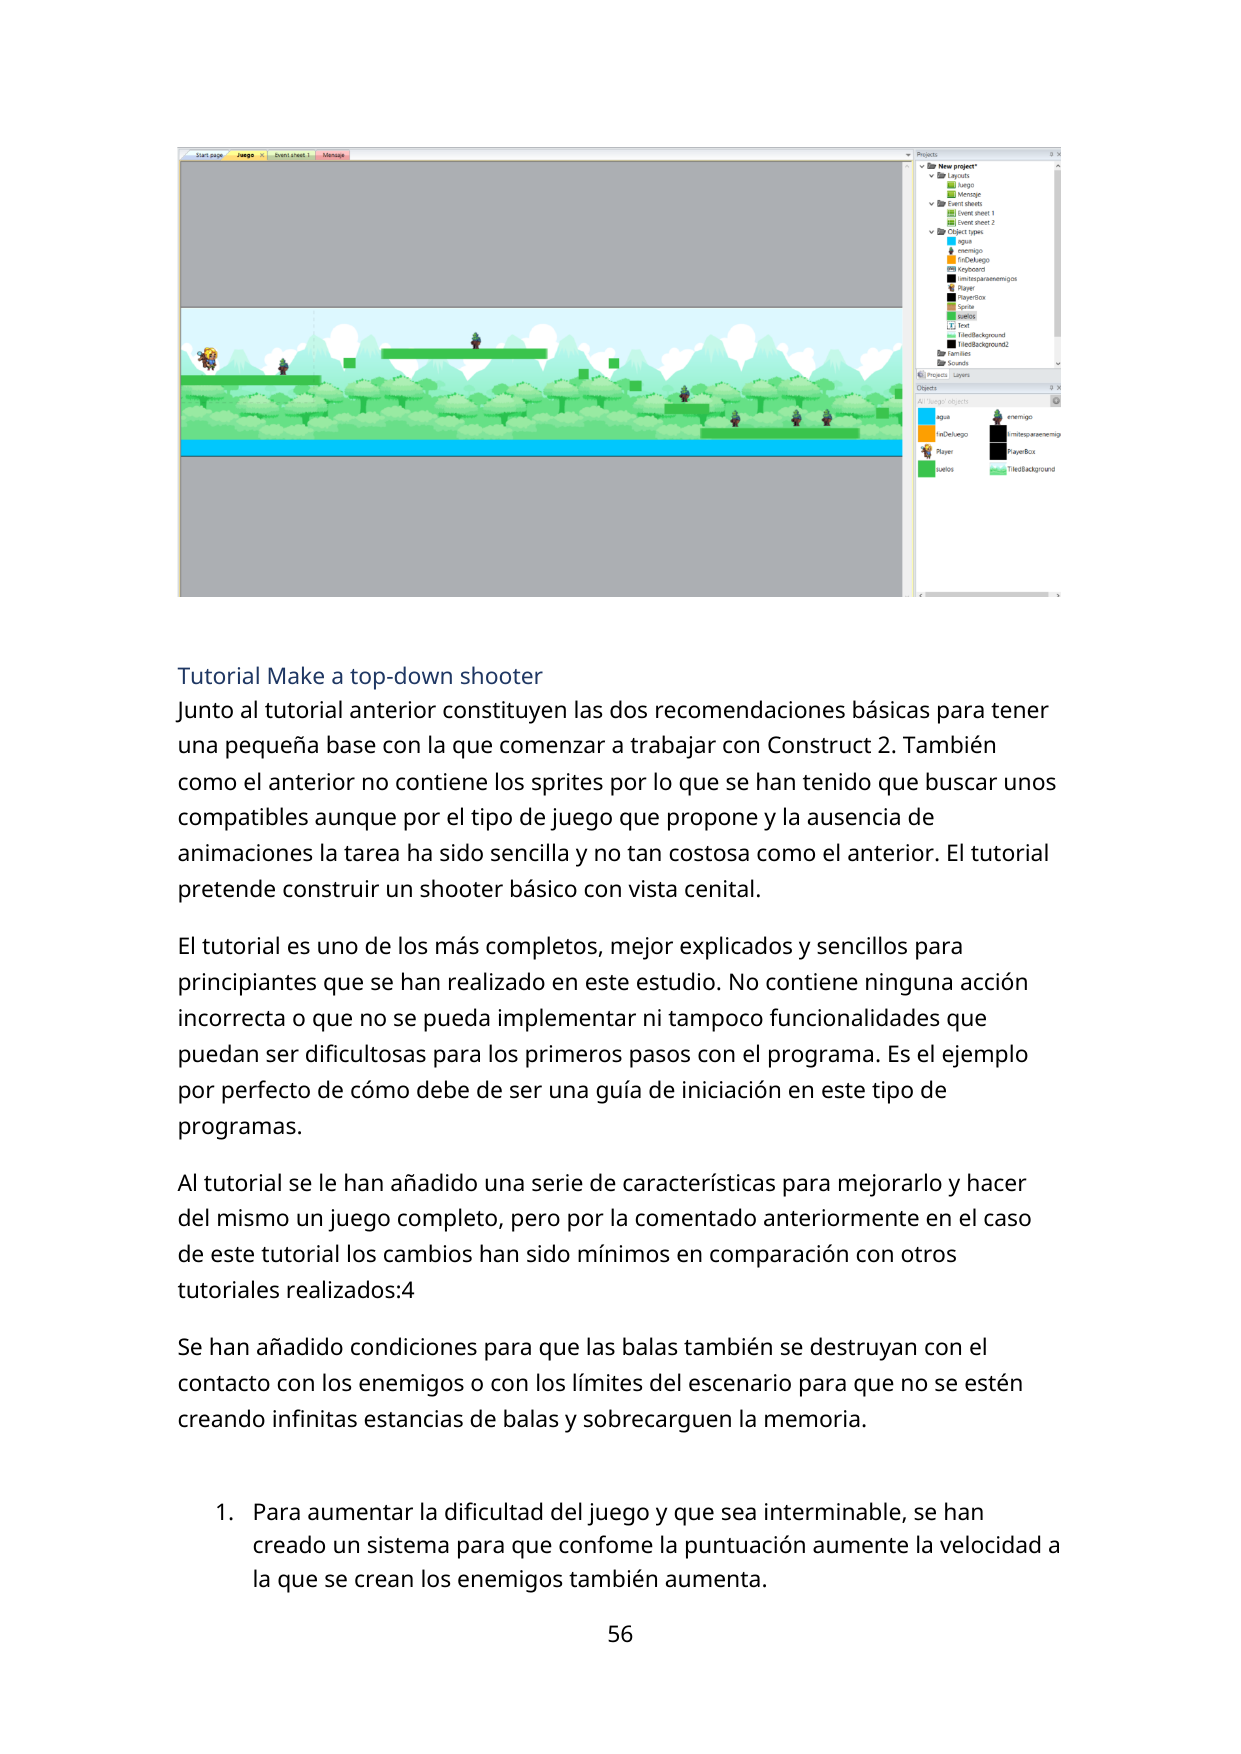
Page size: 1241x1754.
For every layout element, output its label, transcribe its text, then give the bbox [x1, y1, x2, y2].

list Para aumentar la dificultad del juego y que sea interminable, se han creado un sistema para que confome la puntuación aumente la velocidad a la que se crean los enemigos también aumenta. [215, 1496, 1063, 1594]
text Al tutorial se le han añadido una serie de características para mejorarlo y hacer del mismo un juego completo, pero por la comentado anteriormente en el caso de este tutorial los cambios han sido mínimos en comparación con otros tutoriales realizados:4 [177, 1166, 1063, 1306]
picture [177, 147, 1061, 597]
text El tutorial es uno de los más completos, mejor explicados y sencillos para principiantes que se han realizado en este estudio. No contiene ninguna acción incorrecta o que no se pueda implementar ni tampoco funcionalidades que puedan ser dificultosas para los primeros pasos con el programa. Es el ejemplo por perfecto de cómo debe de ser una guía de iniciación en este tipo de programas. [177, 930, 1063, 1141]
text Se han añadido condiciones para que las balas también se destruyan con el contacto con los enemigos o con los límites del escenario para que no se estén creando infinitas estancias de balas y sobrecarguen la memoria. [177, 1331, 1063, 1470]
text Junto al tutorial anterior constituyen las dos recomendaciones básicas para tener una pequeña base con la que comenzar a trabajar con Construct 2. También como el anterior no contiene los sprites por lo que se han tenido que buscar unos compatibles aunque por el tipo de juego que propone y la ausencia de animaciones la tarea ha sido sencilla y no tan costosa como el anterior. El tutorial pretende construir un shooter básico con vista cenital. [177, 693, 1063, 904]
subtitle Tutorial Make a top-down shooter [177, 660, 1063, 691]
